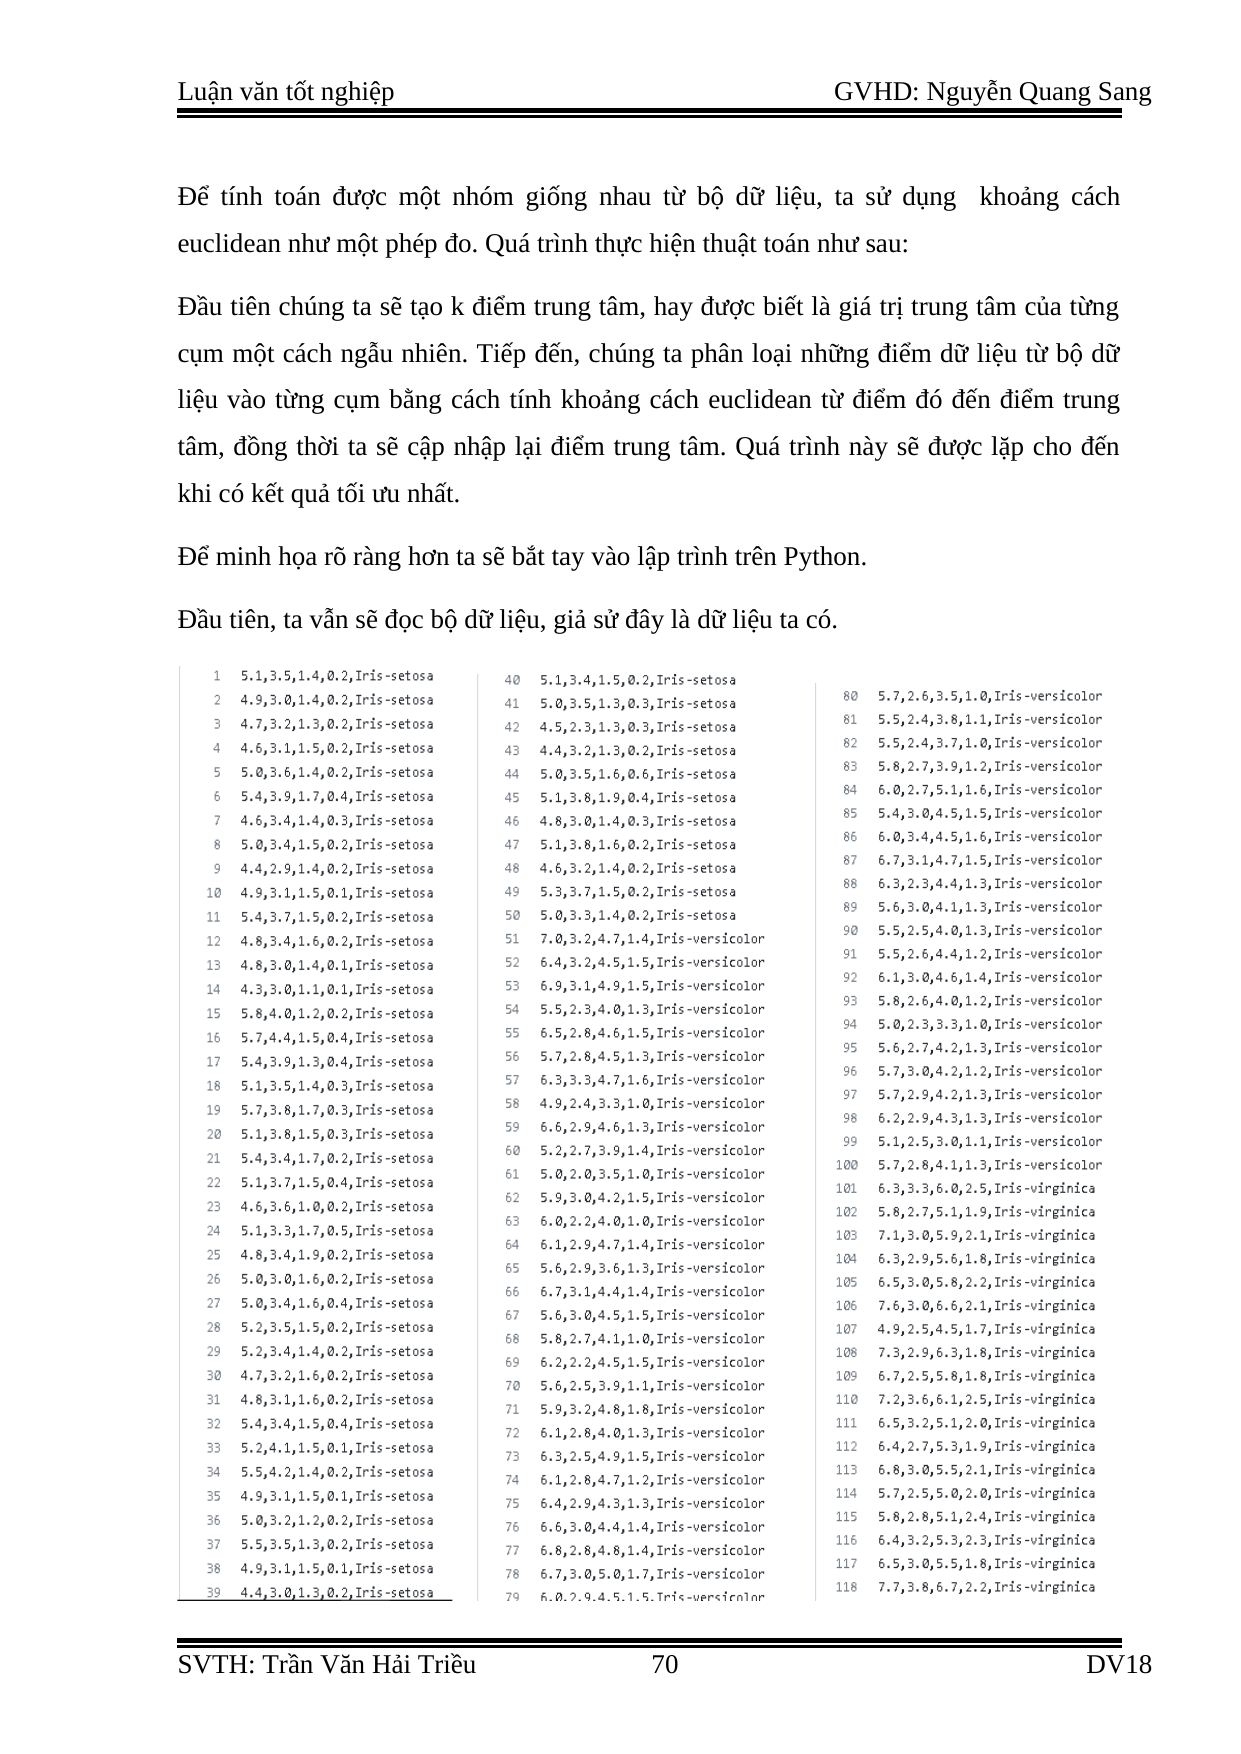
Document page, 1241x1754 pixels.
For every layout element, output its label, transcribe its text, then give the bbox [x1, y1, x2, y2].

text Đầu tiên chúng ta sẽ tạo k điểm trung tâm, hay được biết là giá trị trung tâm của từng cụm một cách ngẫu nhiên. Tiếp đến, chúng ta phân loại những điểm dữ liệu từ bộ dữ liệu vào từng cụm bằng cách tính khoảng cách euclidean từ điểm đó đến điểm trung tâm, đồng thời ta sẽ cập nhập lại điểm trung tâm. Quá trình này sẽ được lặp cho đến khi có kết quả tối ưu nhất. [177, 290, 1122, 508]
text Đầu tiên, ta vẫn sẽ đọc bộ dữ liệu, giả sử đây là dữ liệu ta có. [177, 603, 1122, 634]
picture [813, 683, 1111, 1601]
text Để minh họa rõ ràng hơn ta sẽ bắt tay vào lập trình trên Python. [177, 540, 1122, 571]
text Để tính toán được một nhóm giống nhau từ bộ dữ liệu, ta sử dụng khoảng cách euclidean như một phép đo. Quá trình thực hiện thuật toán như sau: [177, 180, 1122, 258]
picture [177, 666, 453, 1601]
picture [472, 674, 787, 1601]
